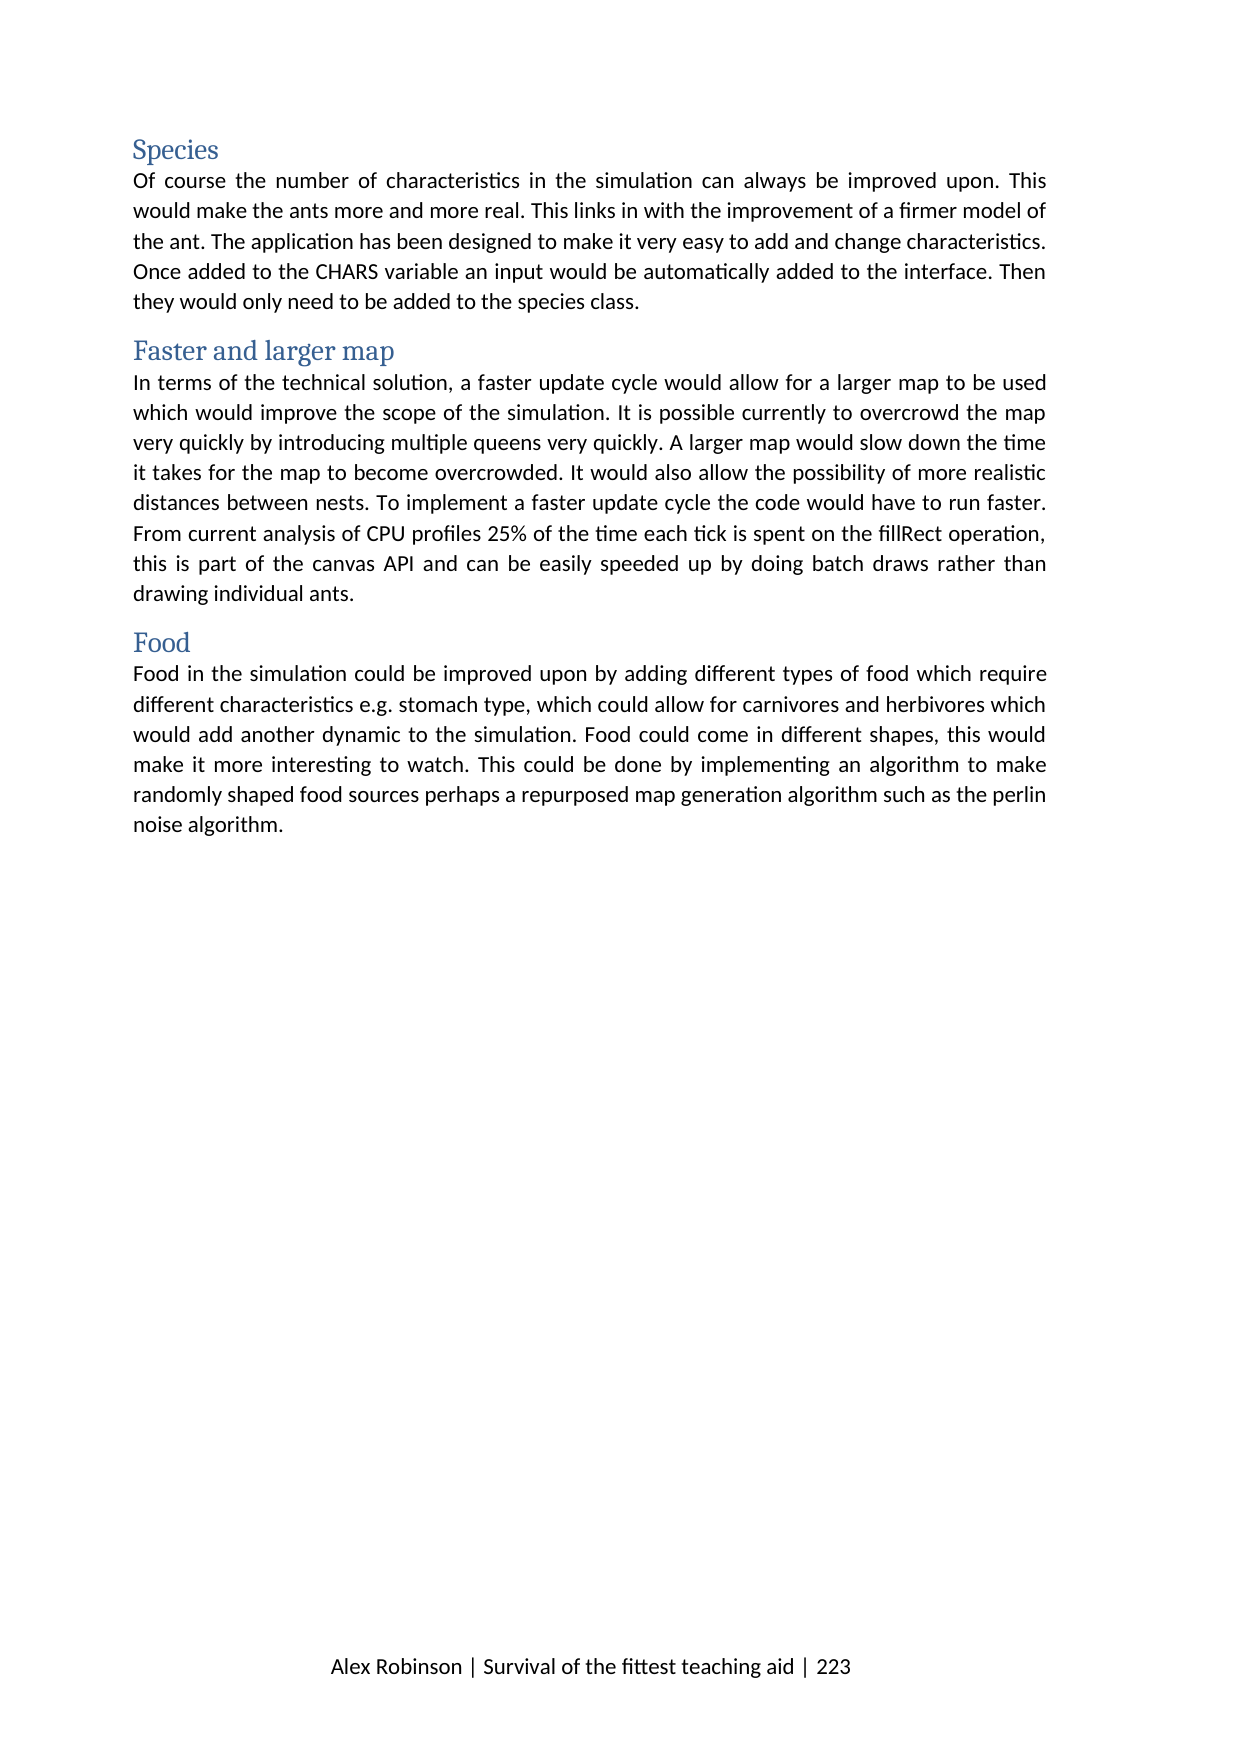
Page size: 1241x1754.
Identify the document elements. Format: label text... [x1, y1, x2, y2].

subtitle Species [133, 133, 1048, 166]
text Of course the number of characteristics in the simulation can always be improved upon. This would make the ants more and more real. This links in with the improvement of a firmer model of the ant. The application has been designed to make it very easy to add and change characteristics. Once added to the CHARS variable an input would be automatically added to the interface. Then they would only need to be added to the species class. [133, 166, 1048, 315]
text In terms of the technical solution, a faster update cycle would allow for a larger map to be used which would improve the scope of the simulation. It is possible currently to overcrowd the map very quickly by introducing multiple queens very quickly. A larger map would slow down the time it takes for the map to become overcrowded. It would also allow the possibility of more realistic distances between nests. To implement a faster update cycle the code would have to run faster. From current analysis of CPU profiles 25% of the time each tick is spent on the fillRect operation, this is part of the canvas API and can be easily speeded up by doing batch draws rather than drawing individual ants. [133, 368, 1048, 607]
subtitle Faster and larger map [133, 334, 1048, 368]
subtitle Food [133, 626, 1048, 659]
text Food in the simulation could be improved upon by adding different types of food which require different characteristics e.g. stomach type, which could allow for carnivores and herbivores which would add another dynamic to the simulation. Food could come in different shapes, this would make it more interesting to watch. This could be done by implementing an algorithm to make randomly shaped food sources perhaps a repurposed map generation algorithm such as the perlin noise algorithm. [133, 659, 1048, 839]
